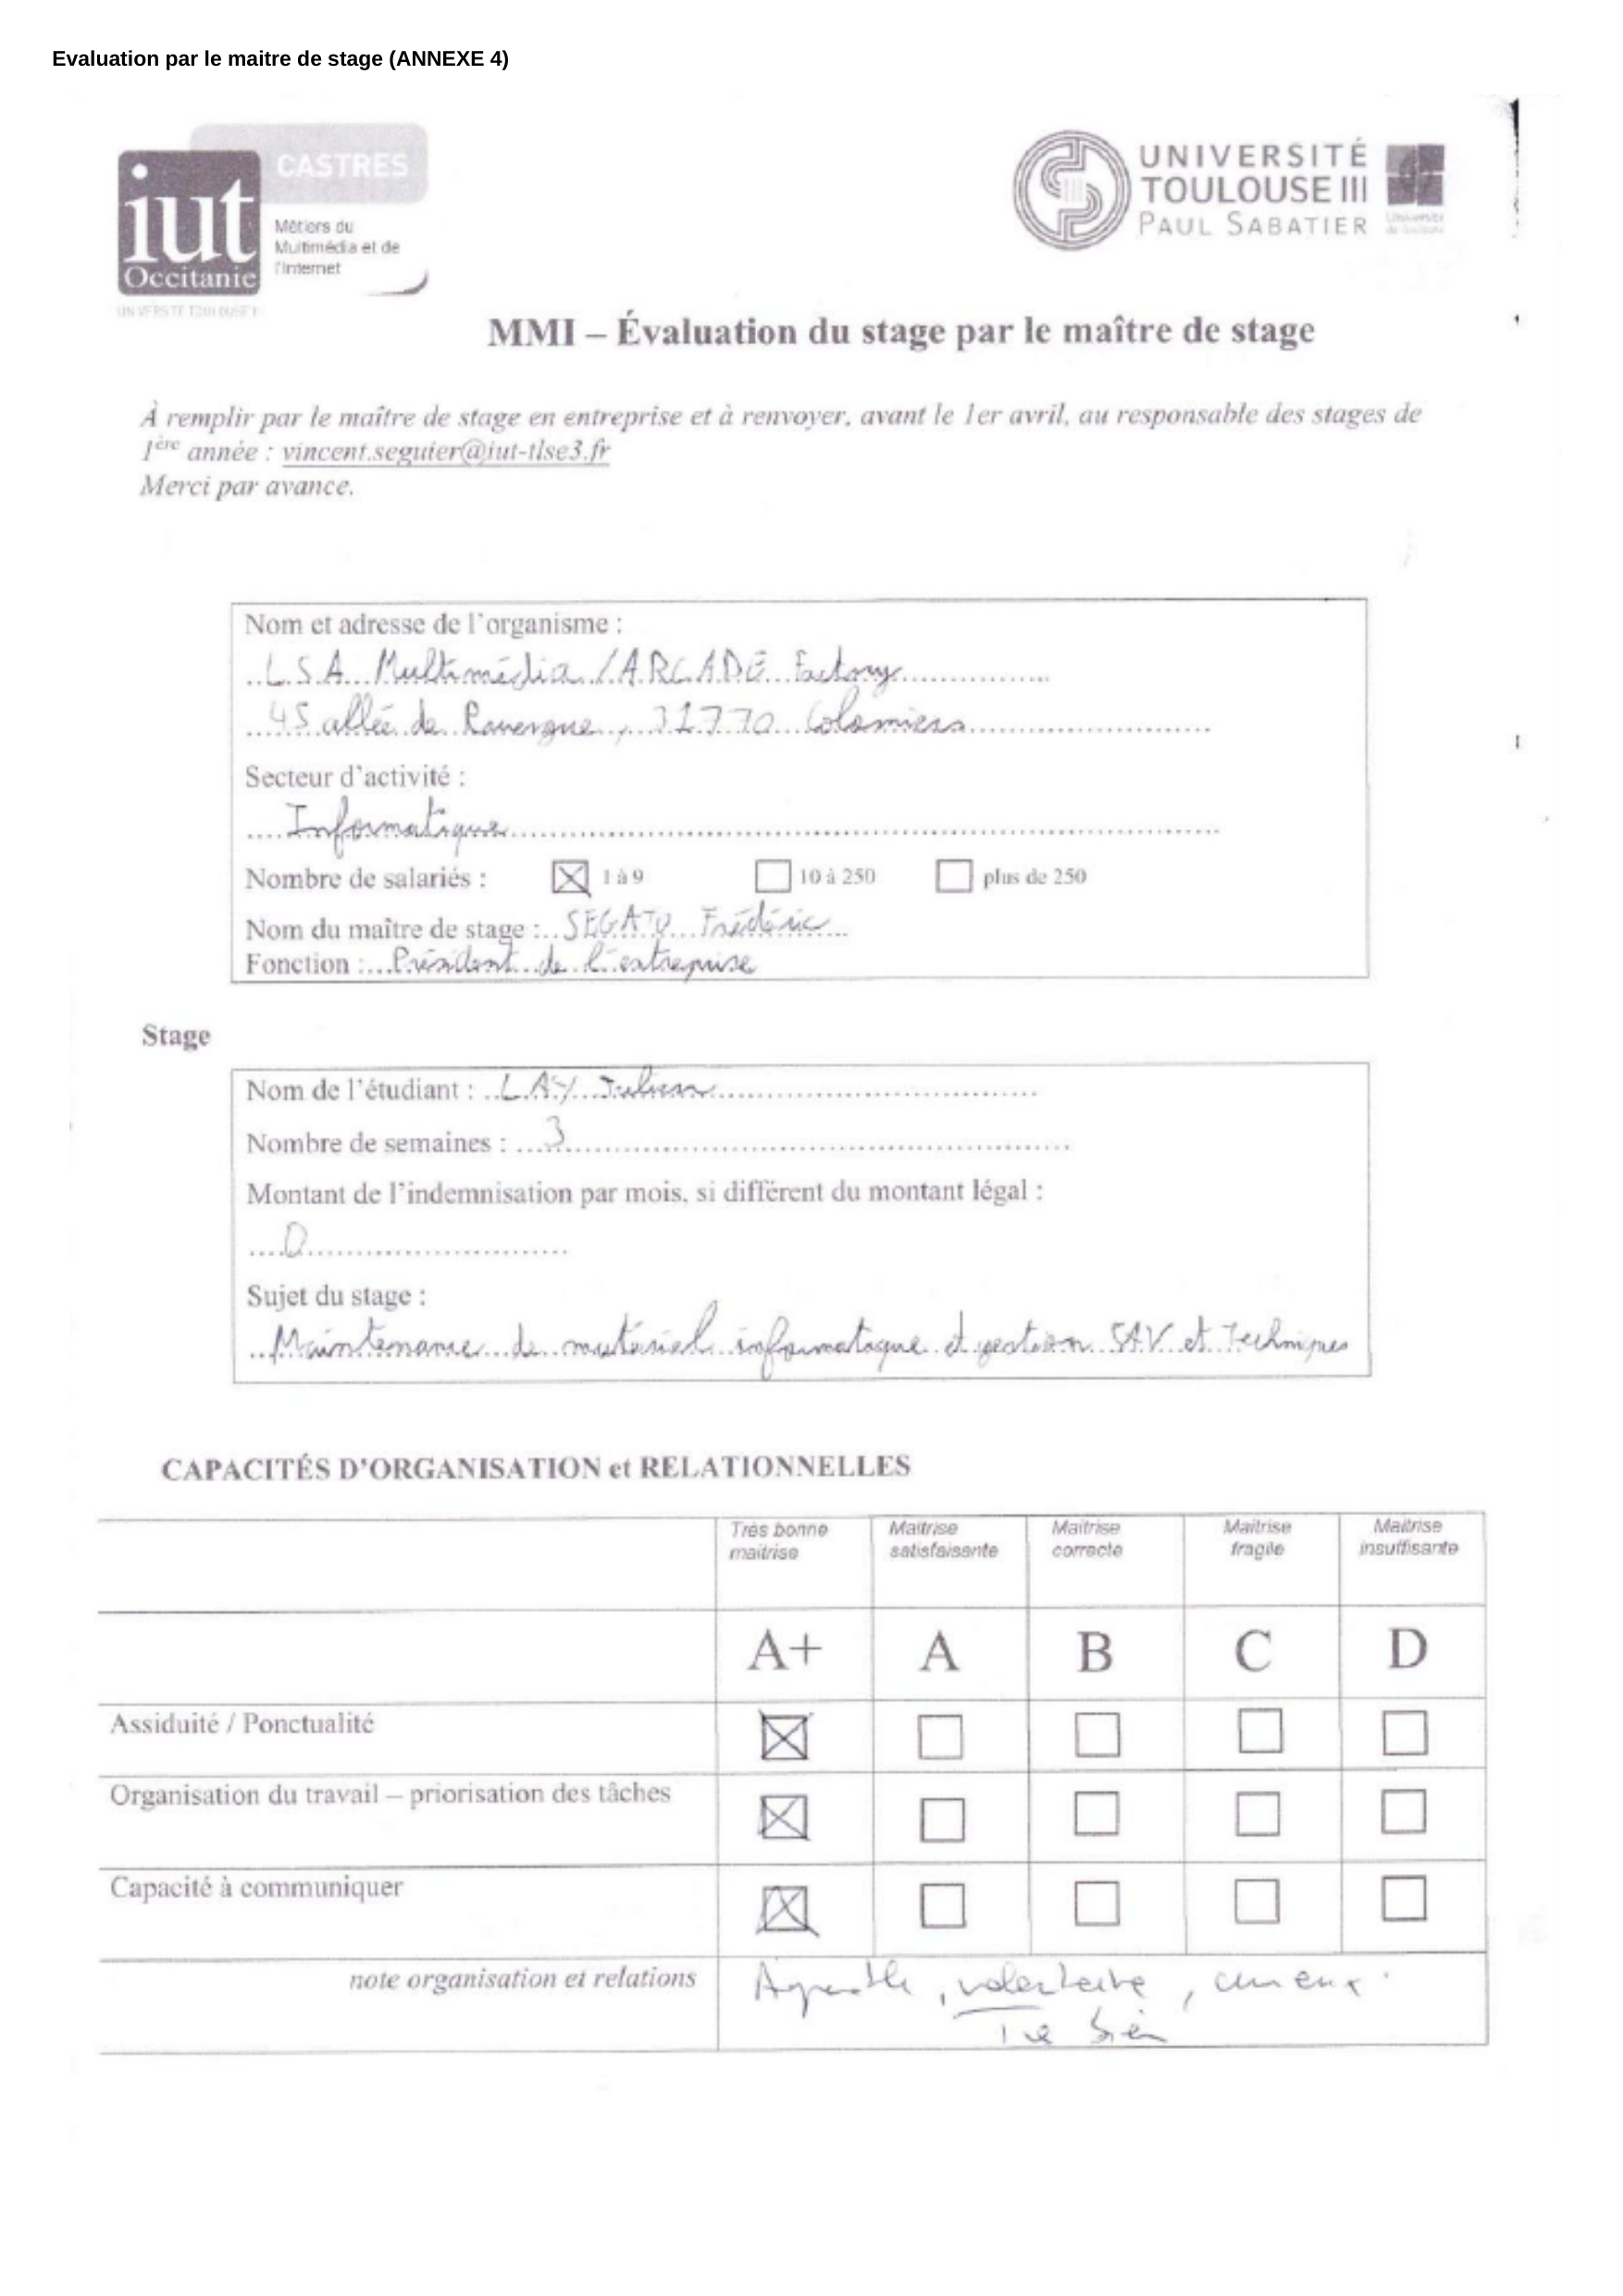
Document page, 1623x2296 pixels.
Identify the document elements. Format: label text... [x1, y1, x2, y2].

text Evaluation par le maitre de stage (ANNEXE 4) [52, 46, 1579, 95]
picture [69, 94, 1562, 2143]
